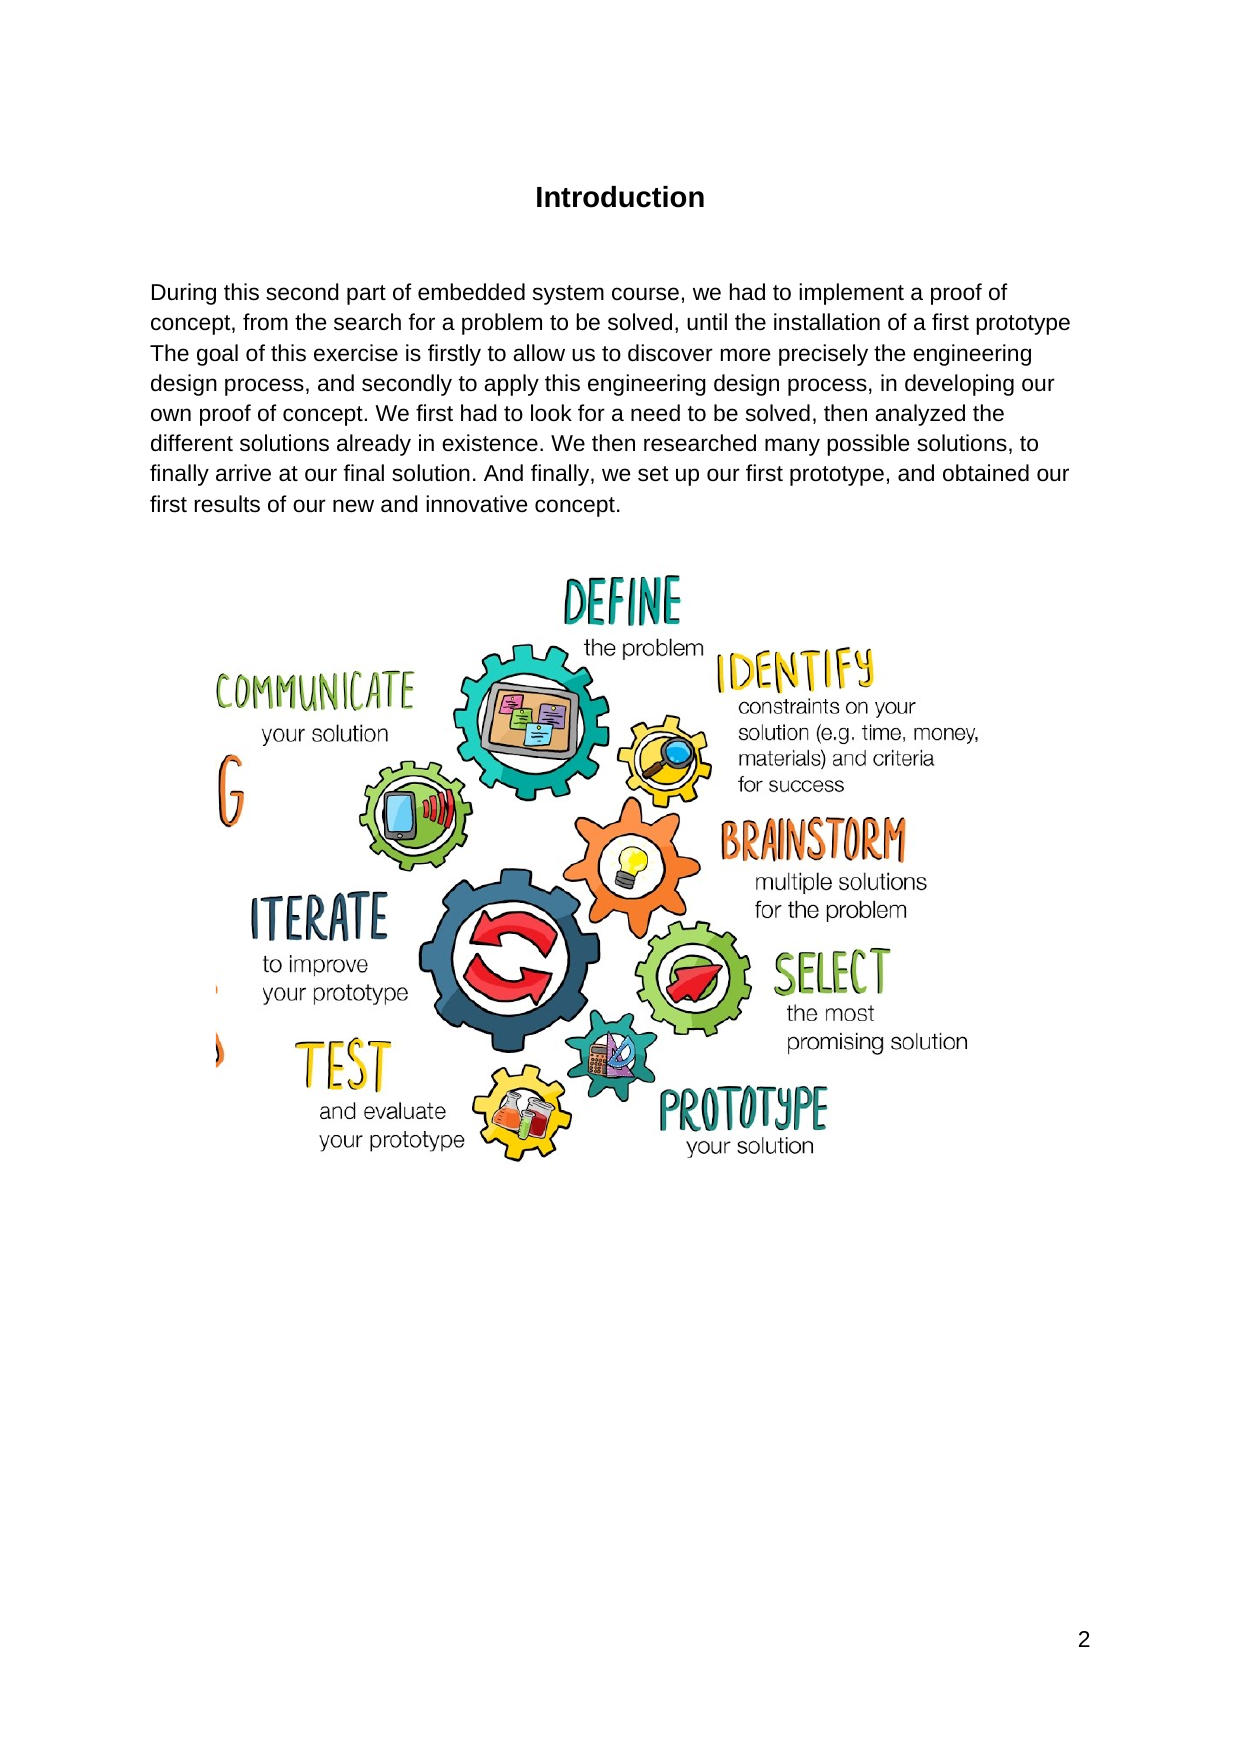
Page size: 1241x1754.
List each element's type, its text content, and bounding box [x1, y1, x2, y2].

text During this second part of embedded system course, we had to implement a proof of concept, from the search for a problem to be solved, until the installation of a first prototype The goal of this exercise is firstly to allow us to discover more precisely the engineering design process, and secondly to apply this engineering design process, in developing our own proof of concept. We first had to look for a need to be solved, then analyzed the different solutions already in existence. We then researched many possible solutions, to finally arrive at our final solution. And finally, we set up our first prototype, and obtained our first results of our new and innovative concept. [150, 279, 1090, 517]
picture [215, 551, 1025, 1178]
text Introduction [150, 180, 1090, 214]
